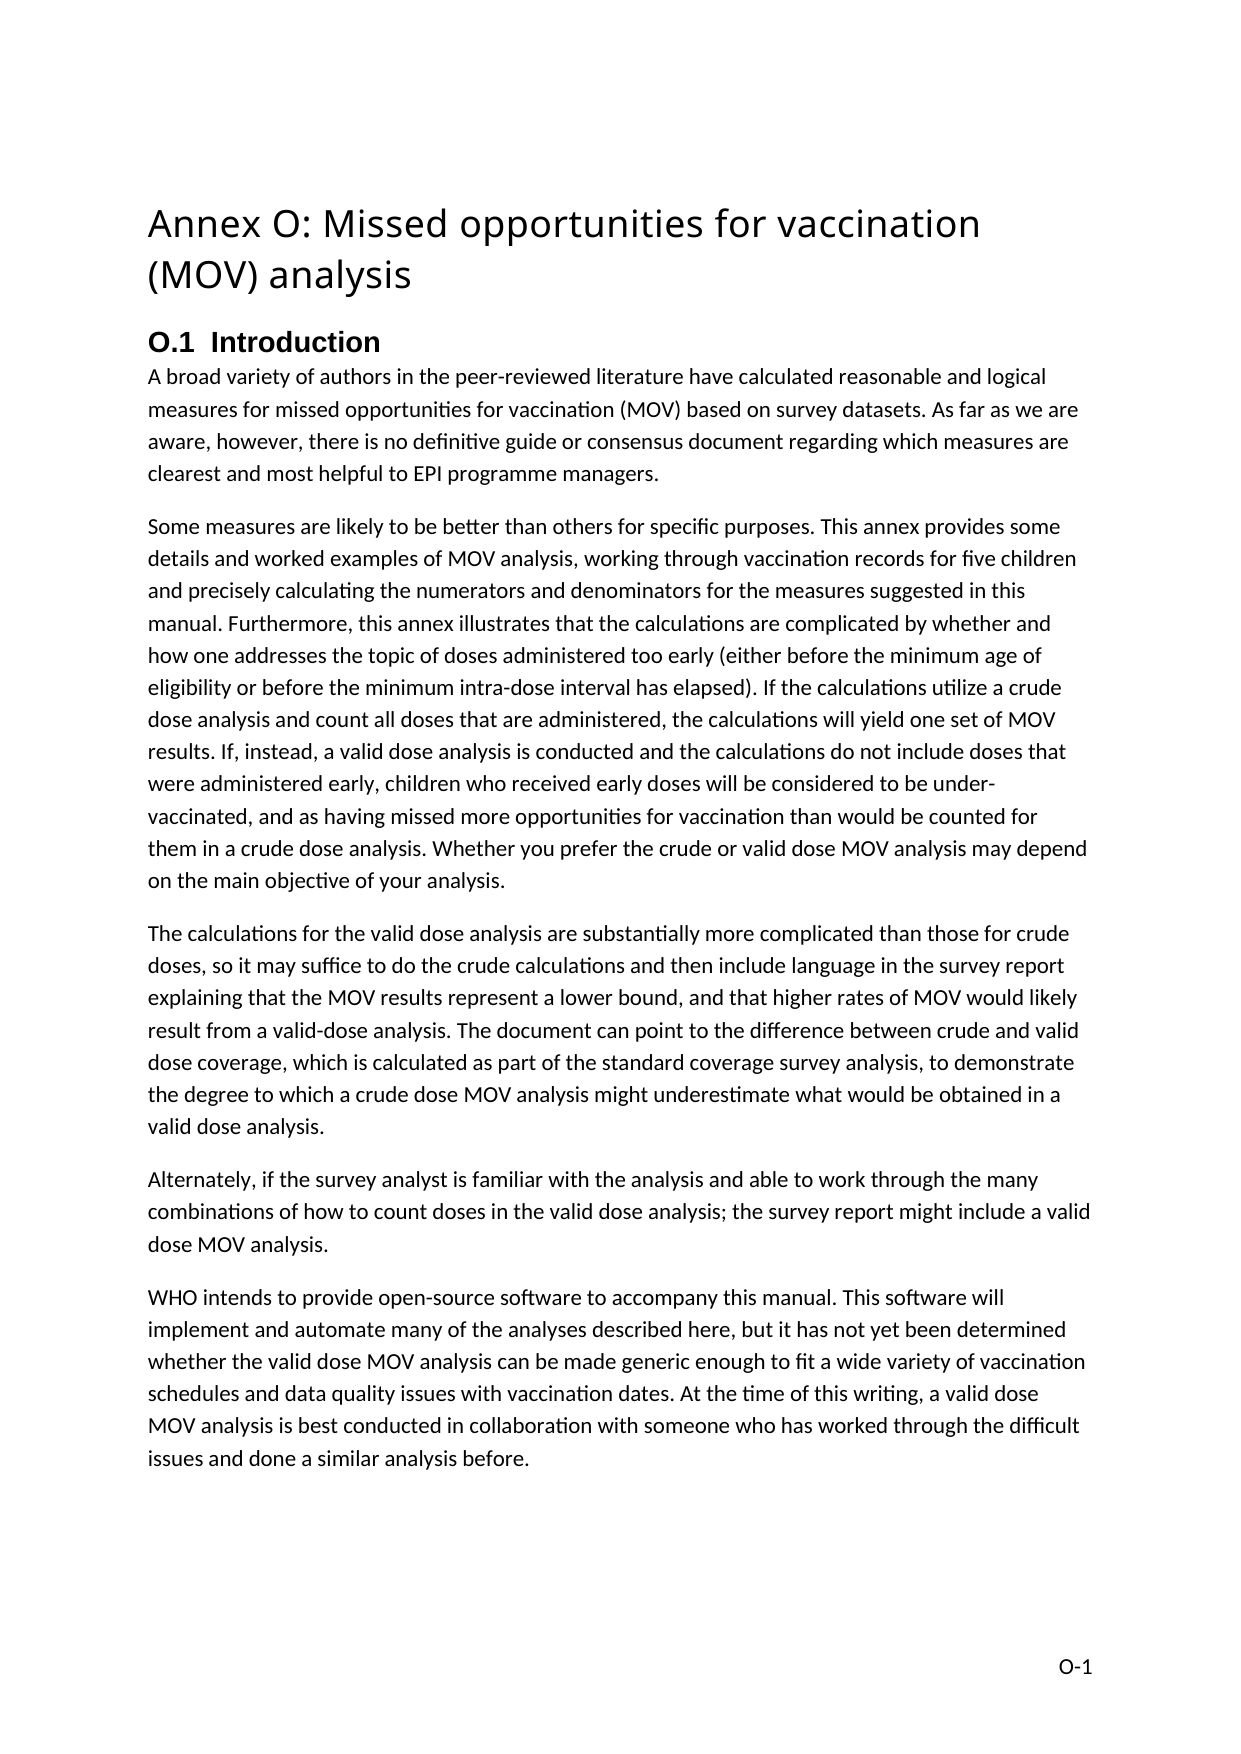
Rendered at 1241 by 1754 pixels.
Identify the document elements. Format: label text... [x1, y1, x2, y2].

text The calculations for the valid dose analysis are substantially more complicated than those for crude doses, so it may suffice to do the crude calculations and then include language in the survey report explaining that the MOV results represent a lower bound, and that higher rates of MOV would likely result from a valid-dose analysis. The document can point to the difference between crude and valid dose coverage, which is calculated as part of the standard coverage survey analysis, to demonstrate the degree to which a crude dose MOV analysis might underestimate what would be obtained in a valid dose analysis. [148, 919, 1093, 1140]
text WHO intends to provide open-source software to accompany this manual. This software will implement and automate many of the analyses described here, but it has not yet been determined whether the valid dose MOV analysis can be made generic enough to fit a wide variety of vaccination schedules and data quality issues with vaccination dates. At the time of this writing, a valid dose MOV analysis is best conducted in collaboration with someone who has worked through the difficult issues and done a similar analysis before. [148, 1283, 1093, 1472]
text Alternately, if the survey analyst is familiar with the analysis and able to work through the many combinations of how to count doses in the valid dose analysis; the survey report might include a valid dose MOV analysis. [148, 1165, 1093, 1258]
text Some measures are likely to be better than others for specific purposes. This annex provides some details and worked examples of MOV analysis, working through vaccination records for five children and precisely calculating the numerators and denominators for the measures suggested in this manual. Furthermore, this annex illustrates that the calculations are complicated by whether and how one addresses the topic of doses administered too early (either before the minimum age of eligibility or before the minimum intra-dose interval has elapsed). If the calculations utilize a crude dose analysis and count all doses that are administered, the calculations will yield one set of MOV results. If, instead, a valid dose analysis is conducted and the calculations do not include doses that were administered early, children who received early doses will be considered to be under-vaccinated, and as having missed more opportunities for vaccination than would be counted for them in a crude dose analysis. Whether you prefer the crude or valid dose MOV analysis may depend on the main objective of your analysis. [148, 512, 1093, 894]
subtitle O.1 Introduction [148, 325, 1093, 358]
text A broad variety of authors in the peer-reviewed literature have calculated reasonable and logical measures for missed opportunities for vaccination (MOV) based on survey datasets. As far as we are aware, however, there is no definitive guide or consensus document regarding which measures are clearest and most helpful to EPI programme managers. [148, 362, 1093, 487]
subtitle Annex O: Missed opportunities for vaccination (MOV) analysis [148, 198, 1093, 300]
